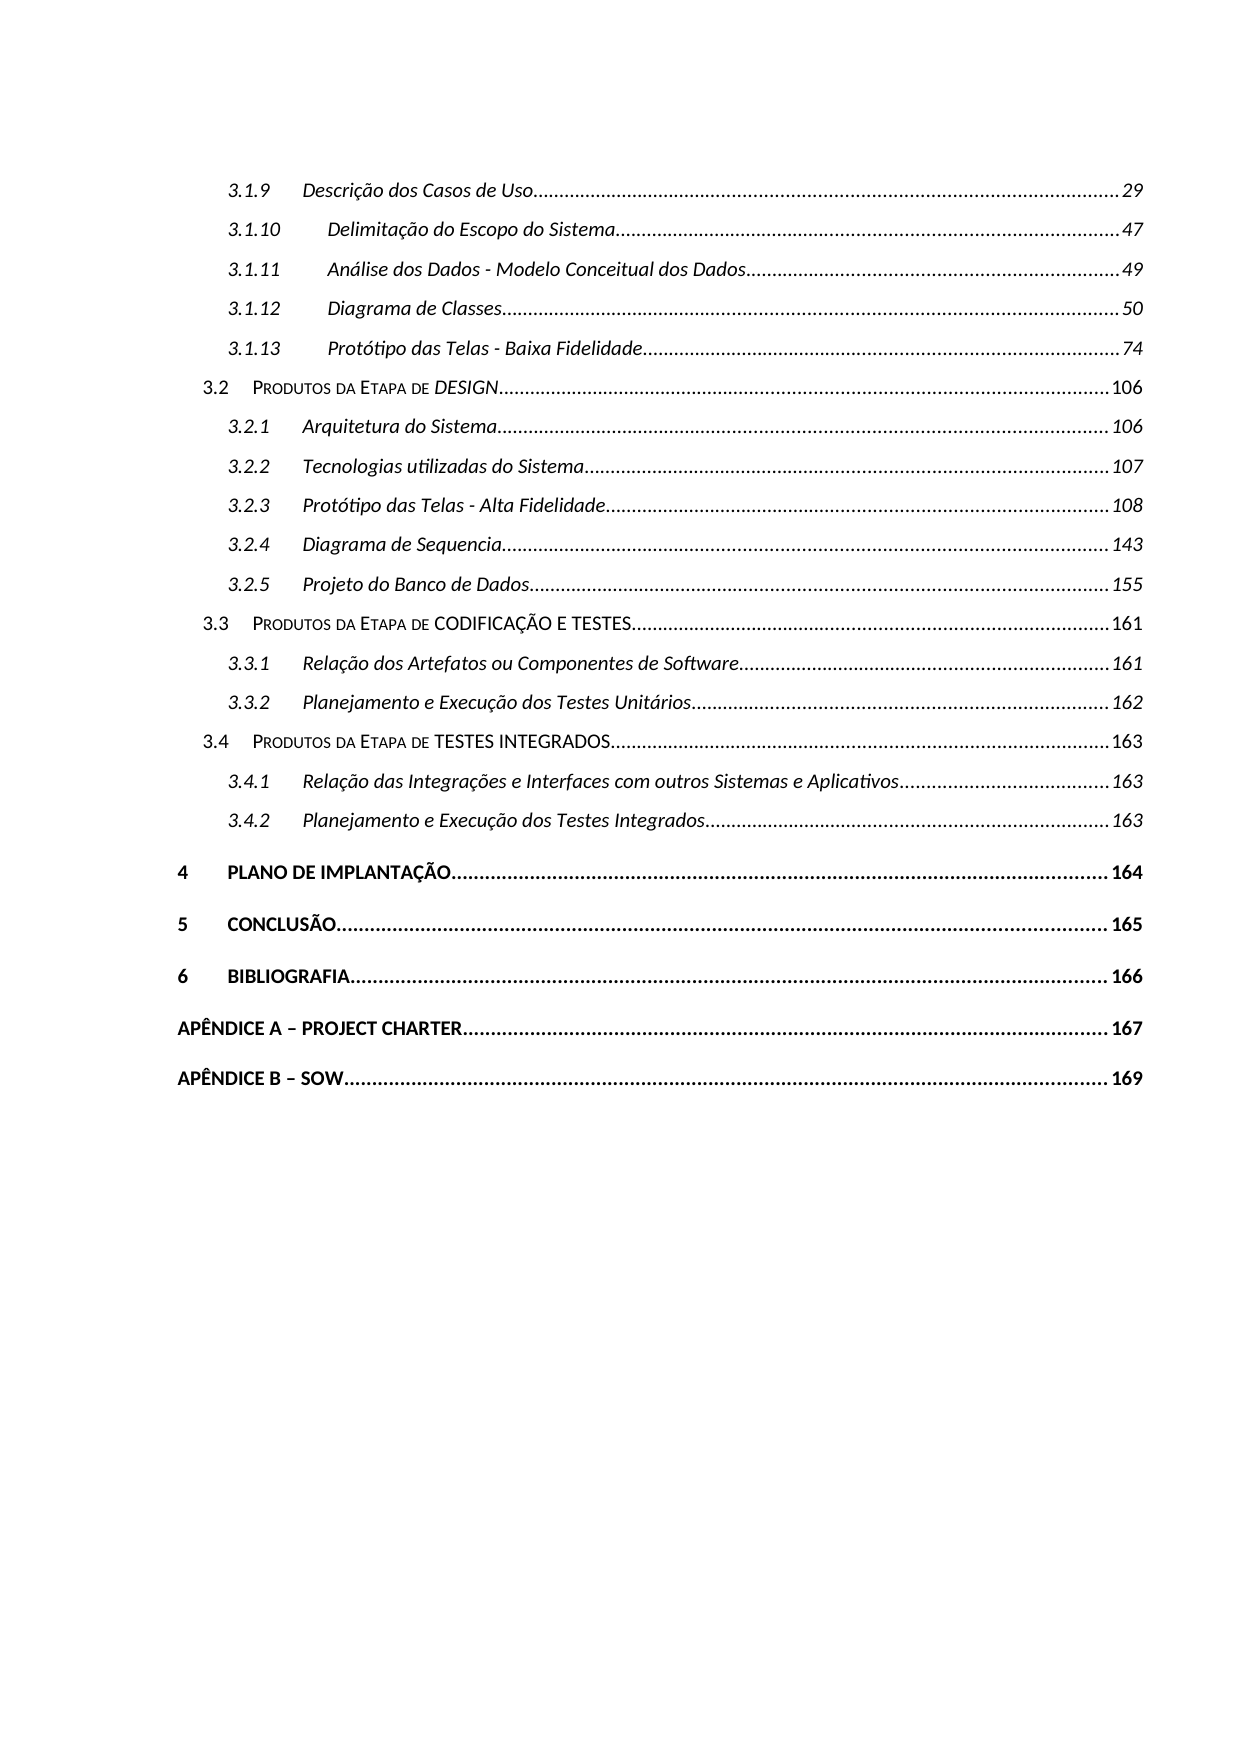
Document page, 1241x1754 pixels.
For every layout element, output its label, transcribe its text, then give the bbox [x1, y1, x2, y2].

text 3.1.11 Análise dos Dados - Modelo Conceitual dos Dados 49 [227, 256, 1144, 281]
text 5 Conclusão 165 [177, 911, 1144, 936]
text 4 Plano de Implantação 164 [177, 859, 1144, 884]
text 3.3.1 Relação dos Artefatos ou Componentes de Software 161 [227, 650, 1144, 675]
text 3.4.1 Relação das Integrações e Interfaces com outros Sistemas e Aplicativos 163 [227, 768, 1144, 793]
text 3.2.5 Projeto do Banco de Dados 155 [227, 571, 1144, 596]
text 3.1.13 Protótipo das Telas - Baixa Fidelidade 74 [227, 335, 1144, 360]
text APÊNDICE A – Project Charter 167 [177, 1015, 1144, 1040]
text 6 Bibliografia 166 [177, 963, 1144, 988]
text 3.2.4 Diagrama de Sequencia 143 [227, 532, 1144, 557]
text 3.4.2 Planejamento e Execução dos Testes Integrados 163 [227, 807, 1144, 833]
text 3.2.2 Tecnologias utilizadas do Sistema 107 [227, 453, 1144, 478]
text 3.3.2 Planejamento e Execução dos Testes Unitários 162 [227, 689, 1144, 714]
text 3.2.3 Protótipo das Telas - Alta Fidelidade 108 [227, 492, 1144, 518]
text 3.1.10 Delimitação do Escopo do Sistema 47 [227, 217, 1144, 242]
text 3.4 Produtos da Etapa de TESTES INTEGRADOS 163 [202, 728, 1144, 754]
text 3.1.9 Descrição dos Casos de Uso 29 [227, 177, 1144, 203]
text APÊNDICE B – SOW 169 [177, 1065, 1144, 1091]
text 3.3 Produtos da Etapa de CODIFICAÇÃO E TESTES 161 [202, 610, 1144, 636]
text 3.2 Produtos da Etapa de DESIGN 106 [202, 374, 1144, 399]
text 3.1.12 Diagrama de Classes 50 [227, 295, 1144, 321]
text 3.2.1 Arquitetura do Sistema 106 [227, 413, 1144, 439]
